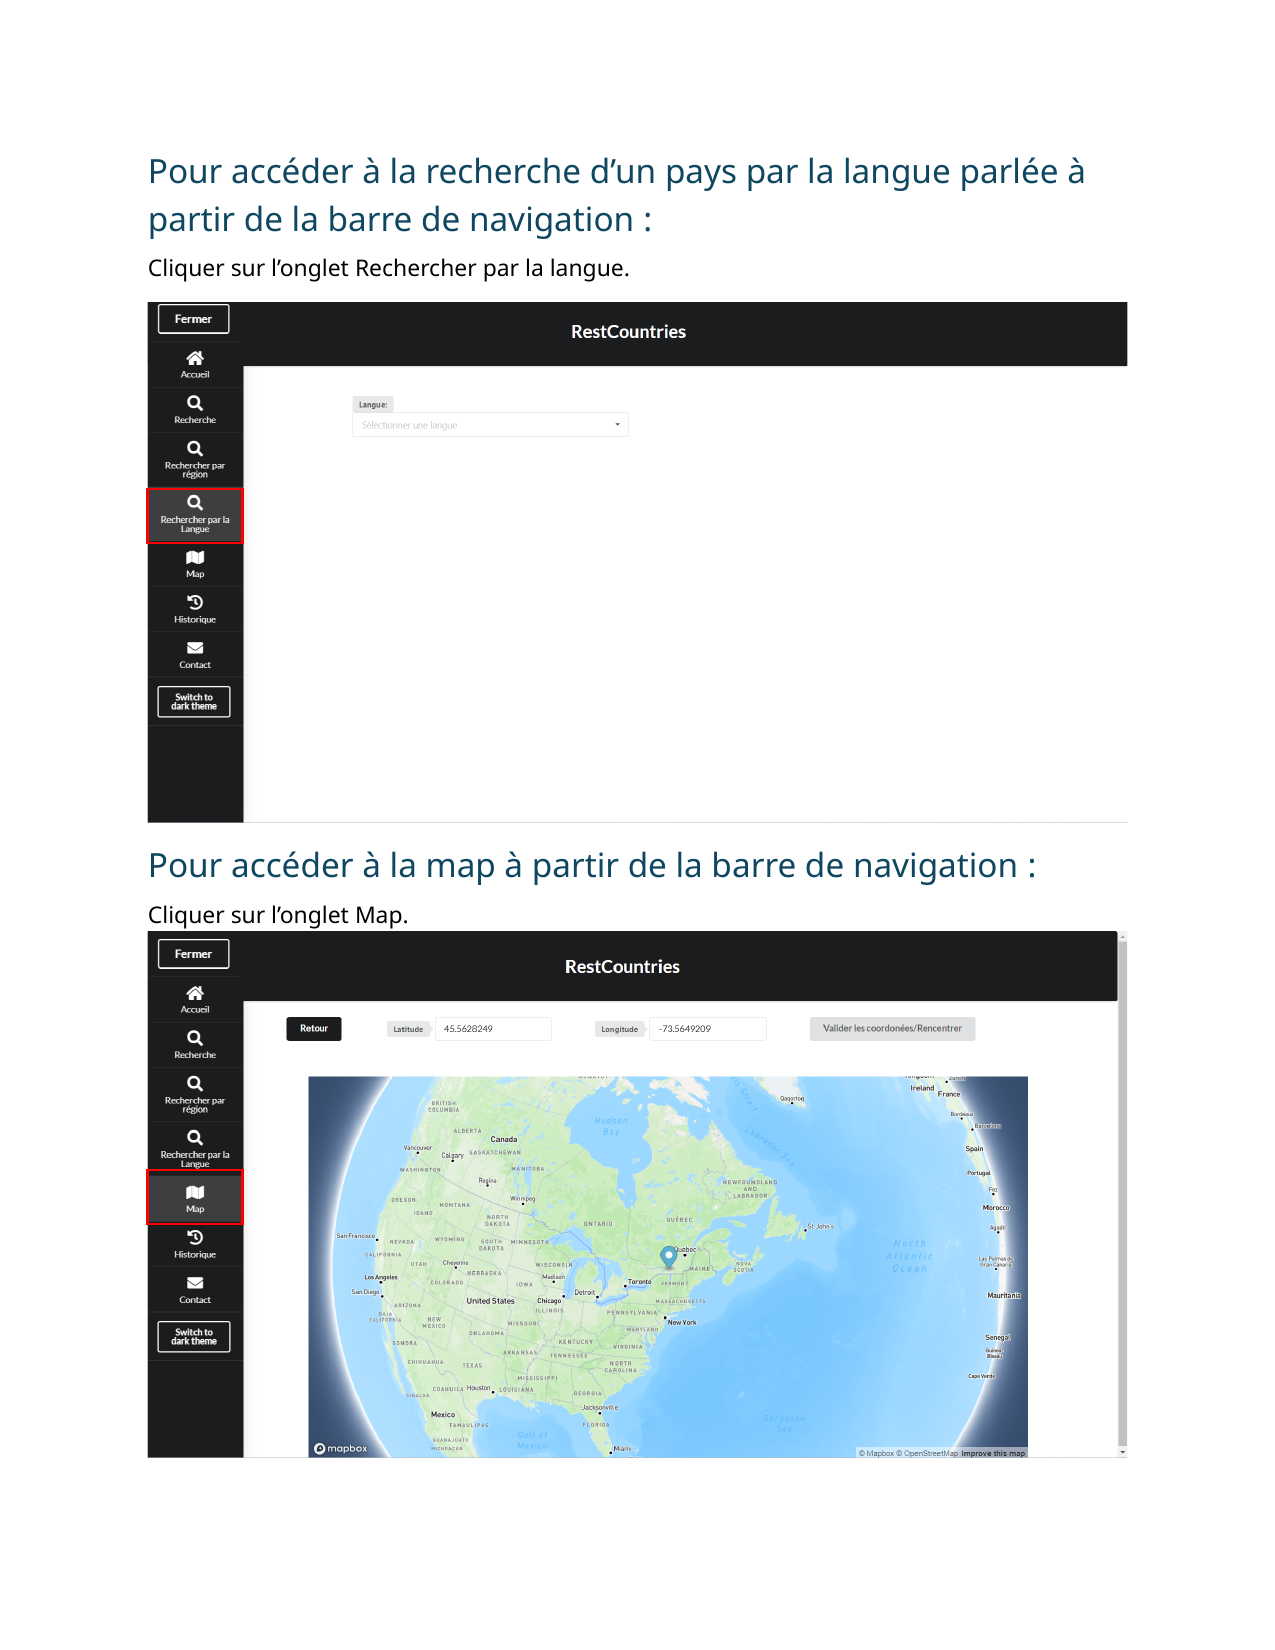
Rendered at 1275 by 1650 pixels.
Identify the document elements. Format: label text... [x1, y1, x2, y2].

subtitle Pour accéder à la map à partir de la barre de navigation : [148, 842, 1127, 888]
text Cliquer sur l’onglet Rechercher par la langue. [148, 252, 1127, 283]
picture [147, 931, 1128, 1458]
picture [149, 1171, 241, 1223]
text Cliquer sur l’onglet Map. [148, 899, 1127, 931]
picture [147, 302, 1128, 823]
picture [149, 490, 241, 542]
subtitle Pour accéder à la recherche d’un pays par la langue parlée à partir de la barre de navigation : [148, 148, 1127, 241]
